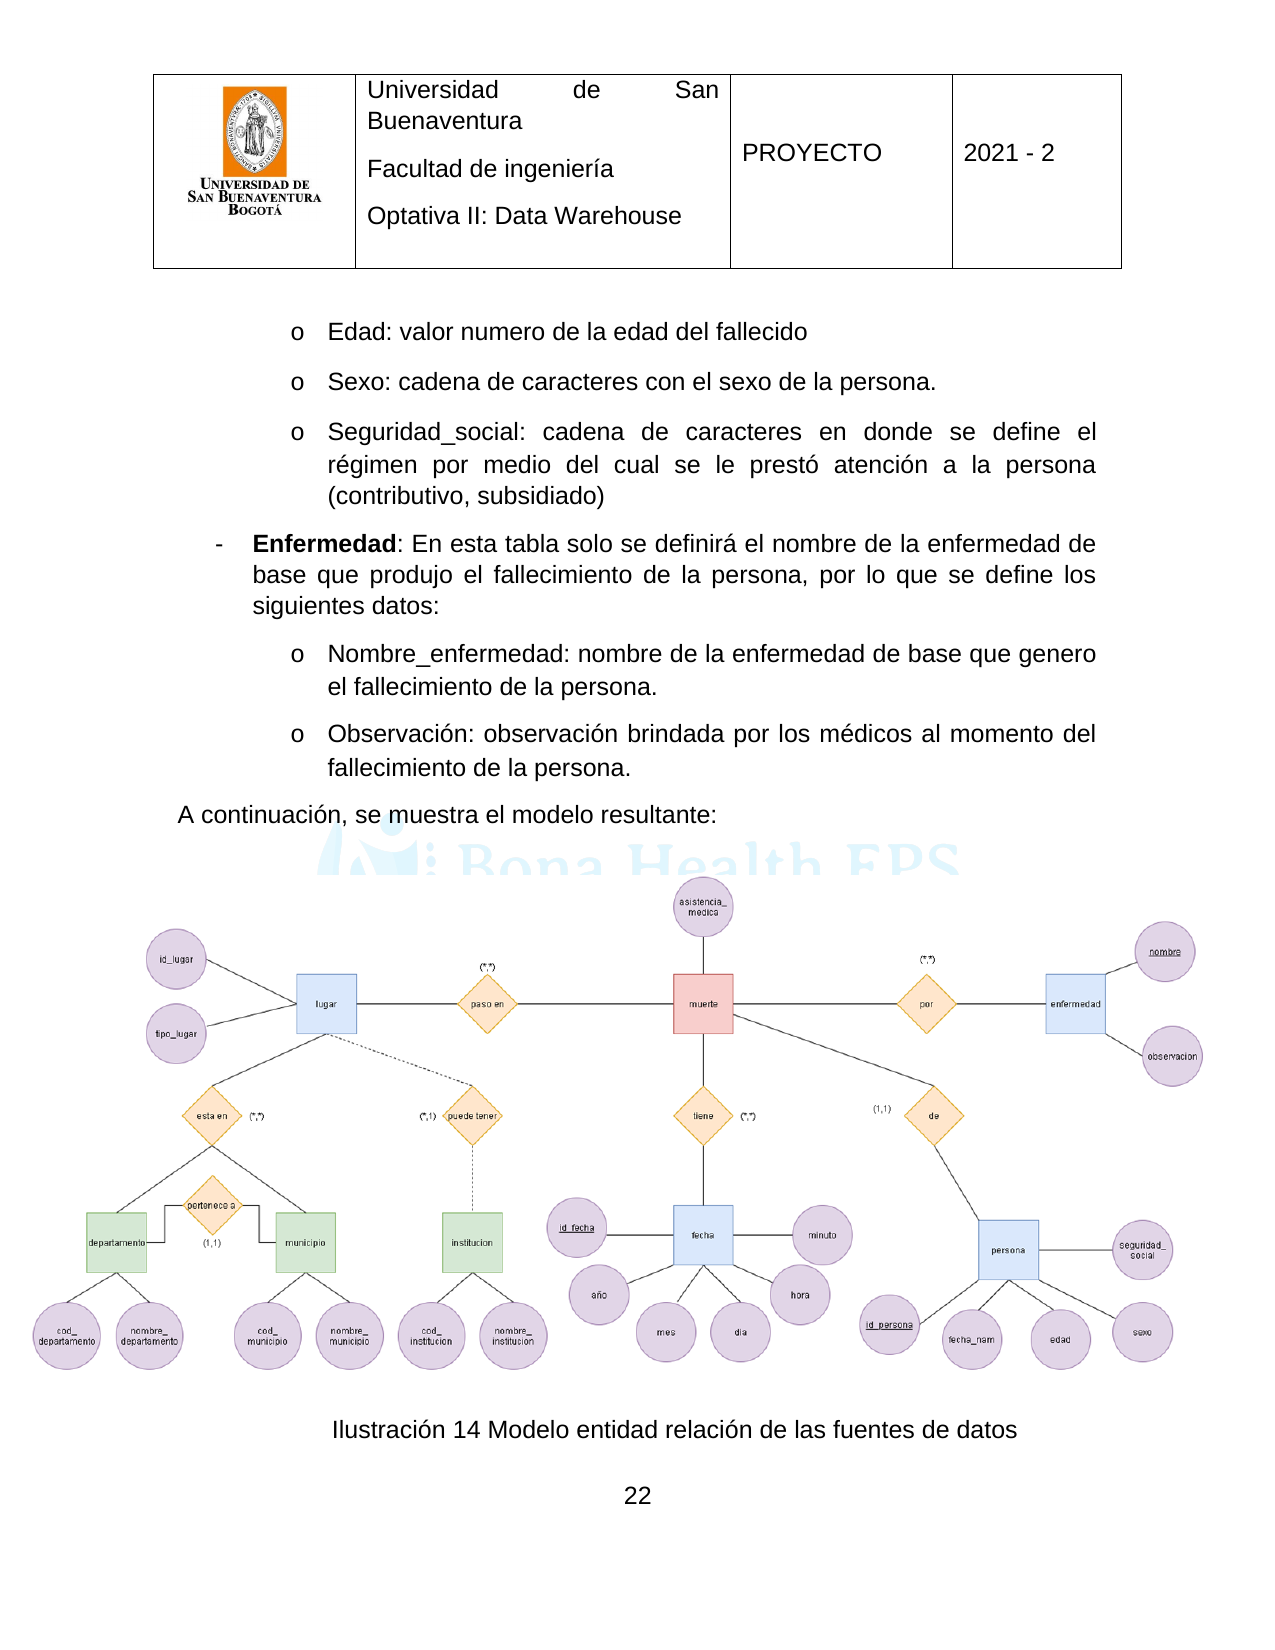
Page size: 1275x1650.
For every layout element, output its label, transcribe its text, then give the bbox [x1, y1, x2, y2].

list Seguridad_social: cadena de caracteres en donde se define el régimen por medio del cual se le prestó atención a la persona (contributivo, subsidiado) [290, 417, 1098, 510]
list Sexo: cadena de caracteres con el sexo de la persona. [290, 367, 1098, 398]
picture [186, 84, 323, 221]
list Nombre_enfermedad: nombre de la enfermedad de base que genero el fallecimiento de la persona. [290, 638, 1098, 701]
list Observación: observación brindada por los médicos al momento del fallecimiento de la persona. [290, 719, 1098, 781]
picture [28, 875, 1219, 1388]
list Edad: valor numero de la edad del fallecido [290, 317, 1098, 348]
text A continuación, se muestra el modelo resultante: [177, 800, 1098, 829]
list Enfermedad: En esta tabla solo se definirá el nombre de la enfermedad de base que produjo el fallecimiento de la persona, por lo que se define los siguientes datos: [215, 529, 1098, 619]
